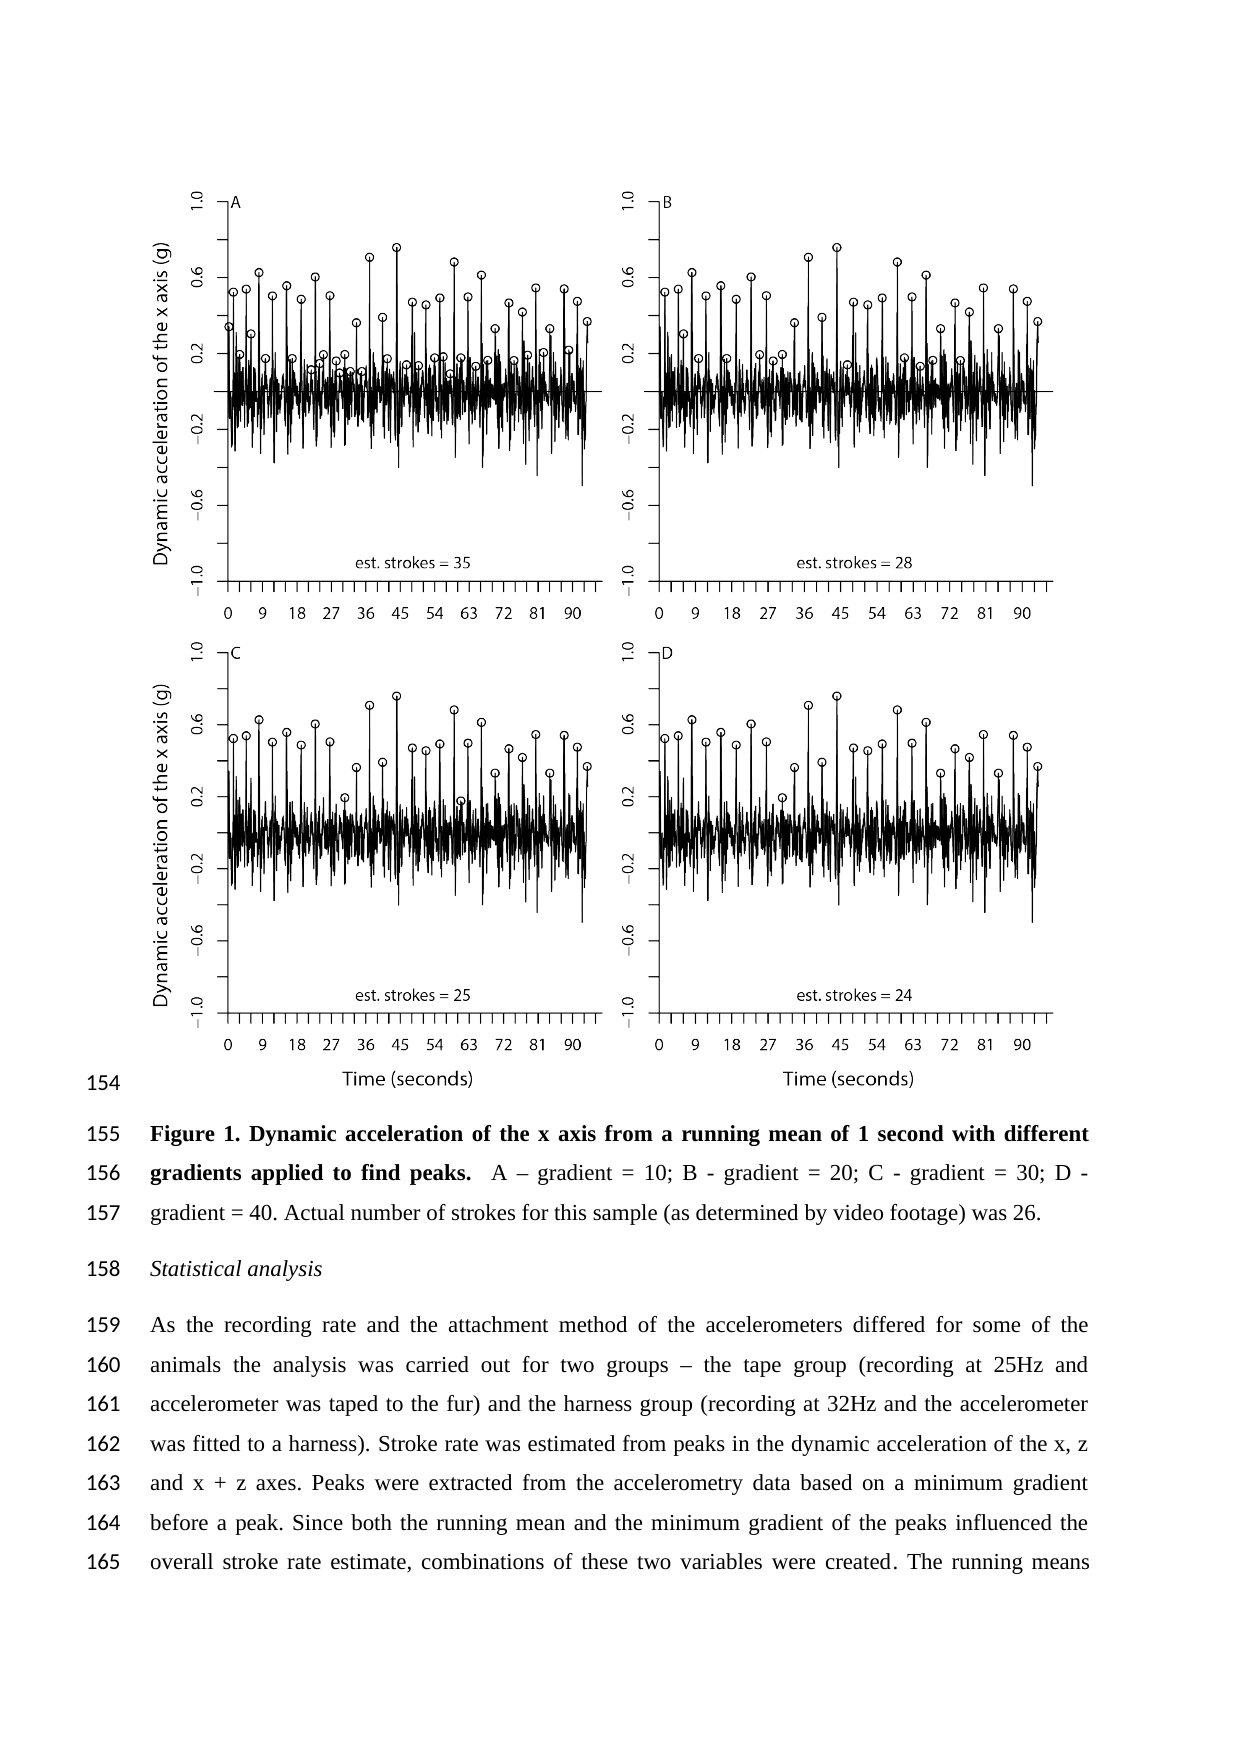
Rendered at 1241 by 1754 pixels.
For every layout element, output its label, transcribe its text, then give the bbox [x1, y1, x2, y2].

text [150, 1311, 1090, 1574]
text Statistical analysis [150, 1255, 1090, 1281]
picture [150, 150, 1054, 1091]
text Figure 1. Dynamic acceleration of the x axis from a running mean of 1 second with different gradients applied to find peaks. A – gradient = 10; B - gradient = 20; C - gradient = 30; D - gradient = 40. Actual number of strokes for this sample (as determined by video footage) was 26. [150, 1120, 1090, 1225]
